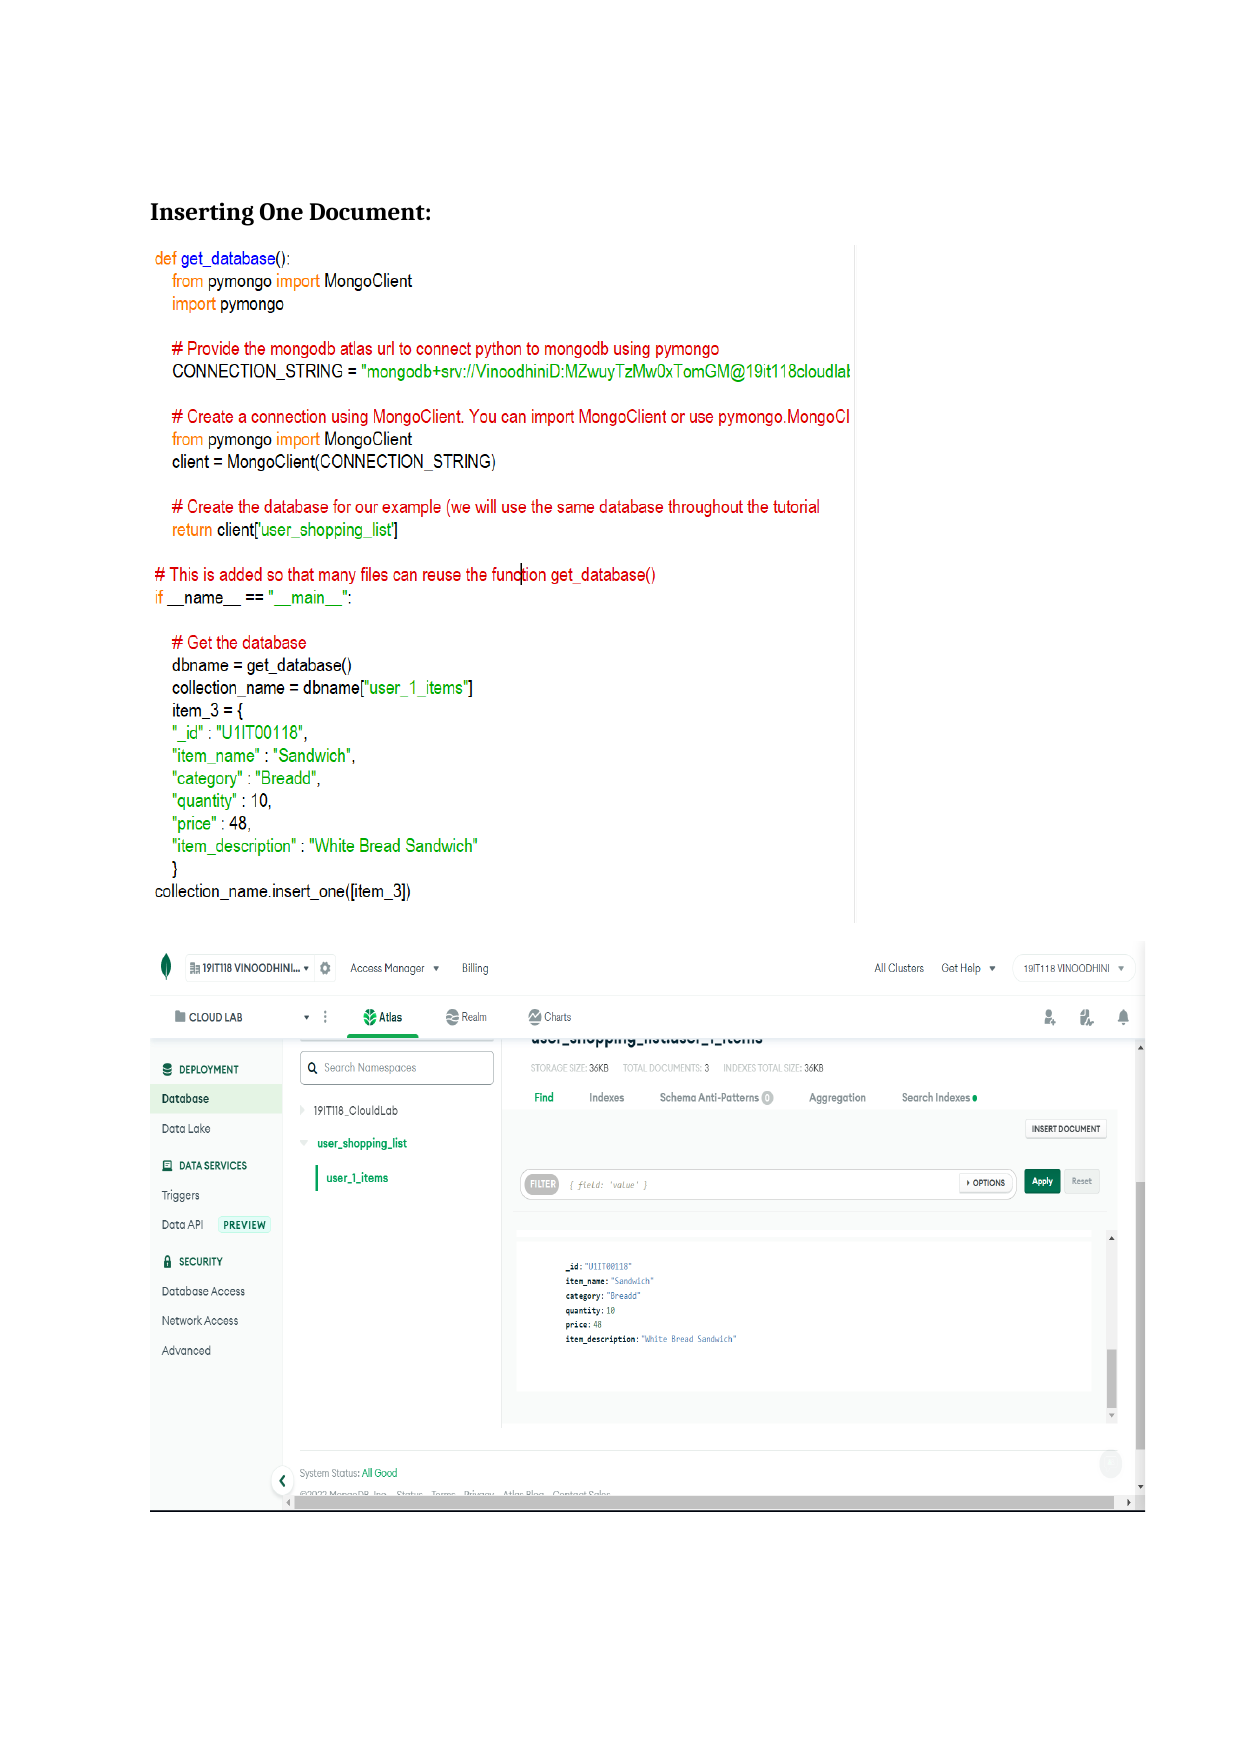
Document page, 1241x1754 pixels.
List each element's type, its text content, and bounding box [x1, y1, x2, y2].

picture [150, 245, 857, 923]
picture [150, 941, 1146, 1512]
text Inserting One Document: [150, 198, 1090, 226]
